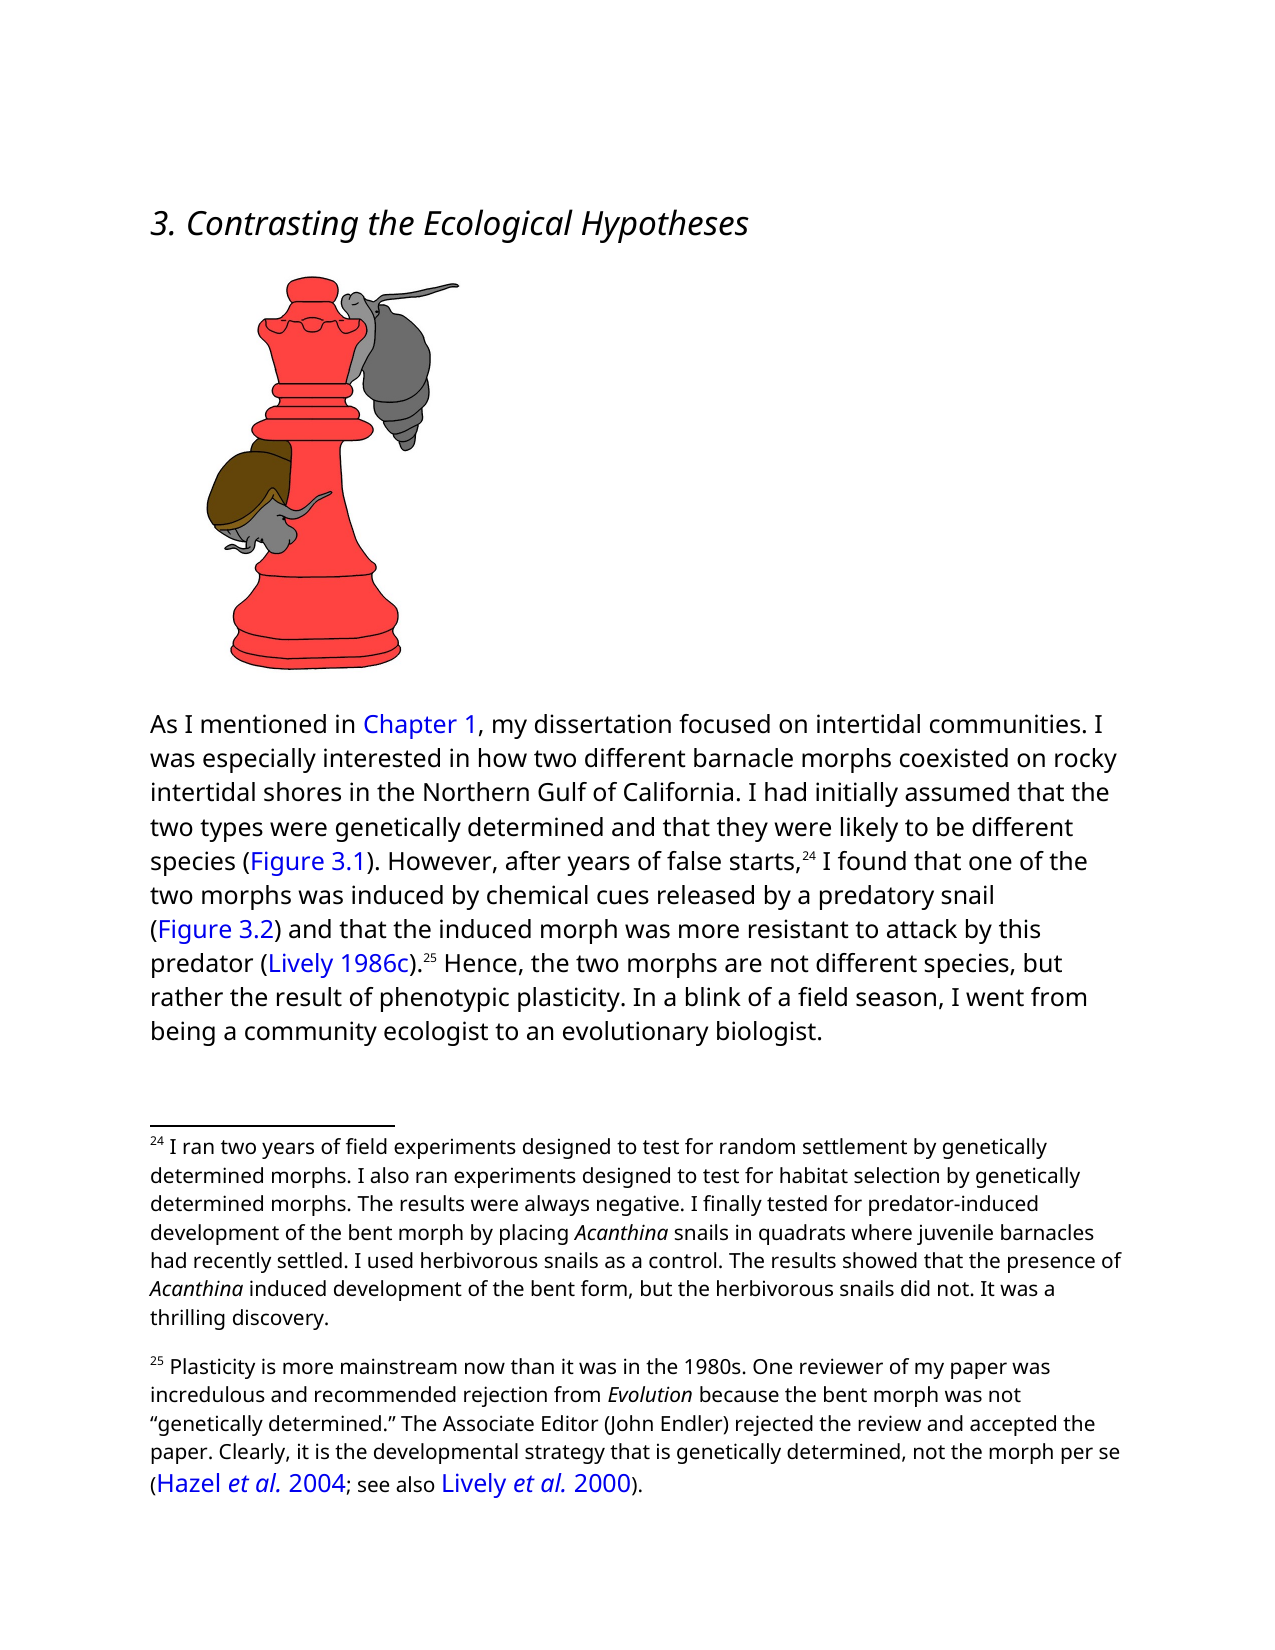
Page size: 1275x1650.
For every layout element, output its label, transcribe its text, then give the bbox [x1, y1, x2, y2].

subtitle 3. Contrasting the Ecological Hypotheses [150, 200, 1125, 245]
picture [168, 264, 470, 689]
text As I mentioned in Chapter 1, my dissertation focused on intertidal communities. I was especially interested in how two different barnacle morphs coexisted on rocky intertidal shores in the Northern Gulf of California. I had initially assumed that the two types were genetically determined and that they were likely to be different species (Figure 3.1). However, after years of false starts, I found that one of the two morphs was induced by chemical cues released by a predatory snail (Figure 3.2) and that the induced morph was more resistant to attack by this predator (Lively 1986c). Hence, the two morphs are not different species, but rather the result of phenotypic plasticity. In a blink of a field season, I went from being a community ecologist to an evolutionary biologist. [150, 707, 1125, 1048]
